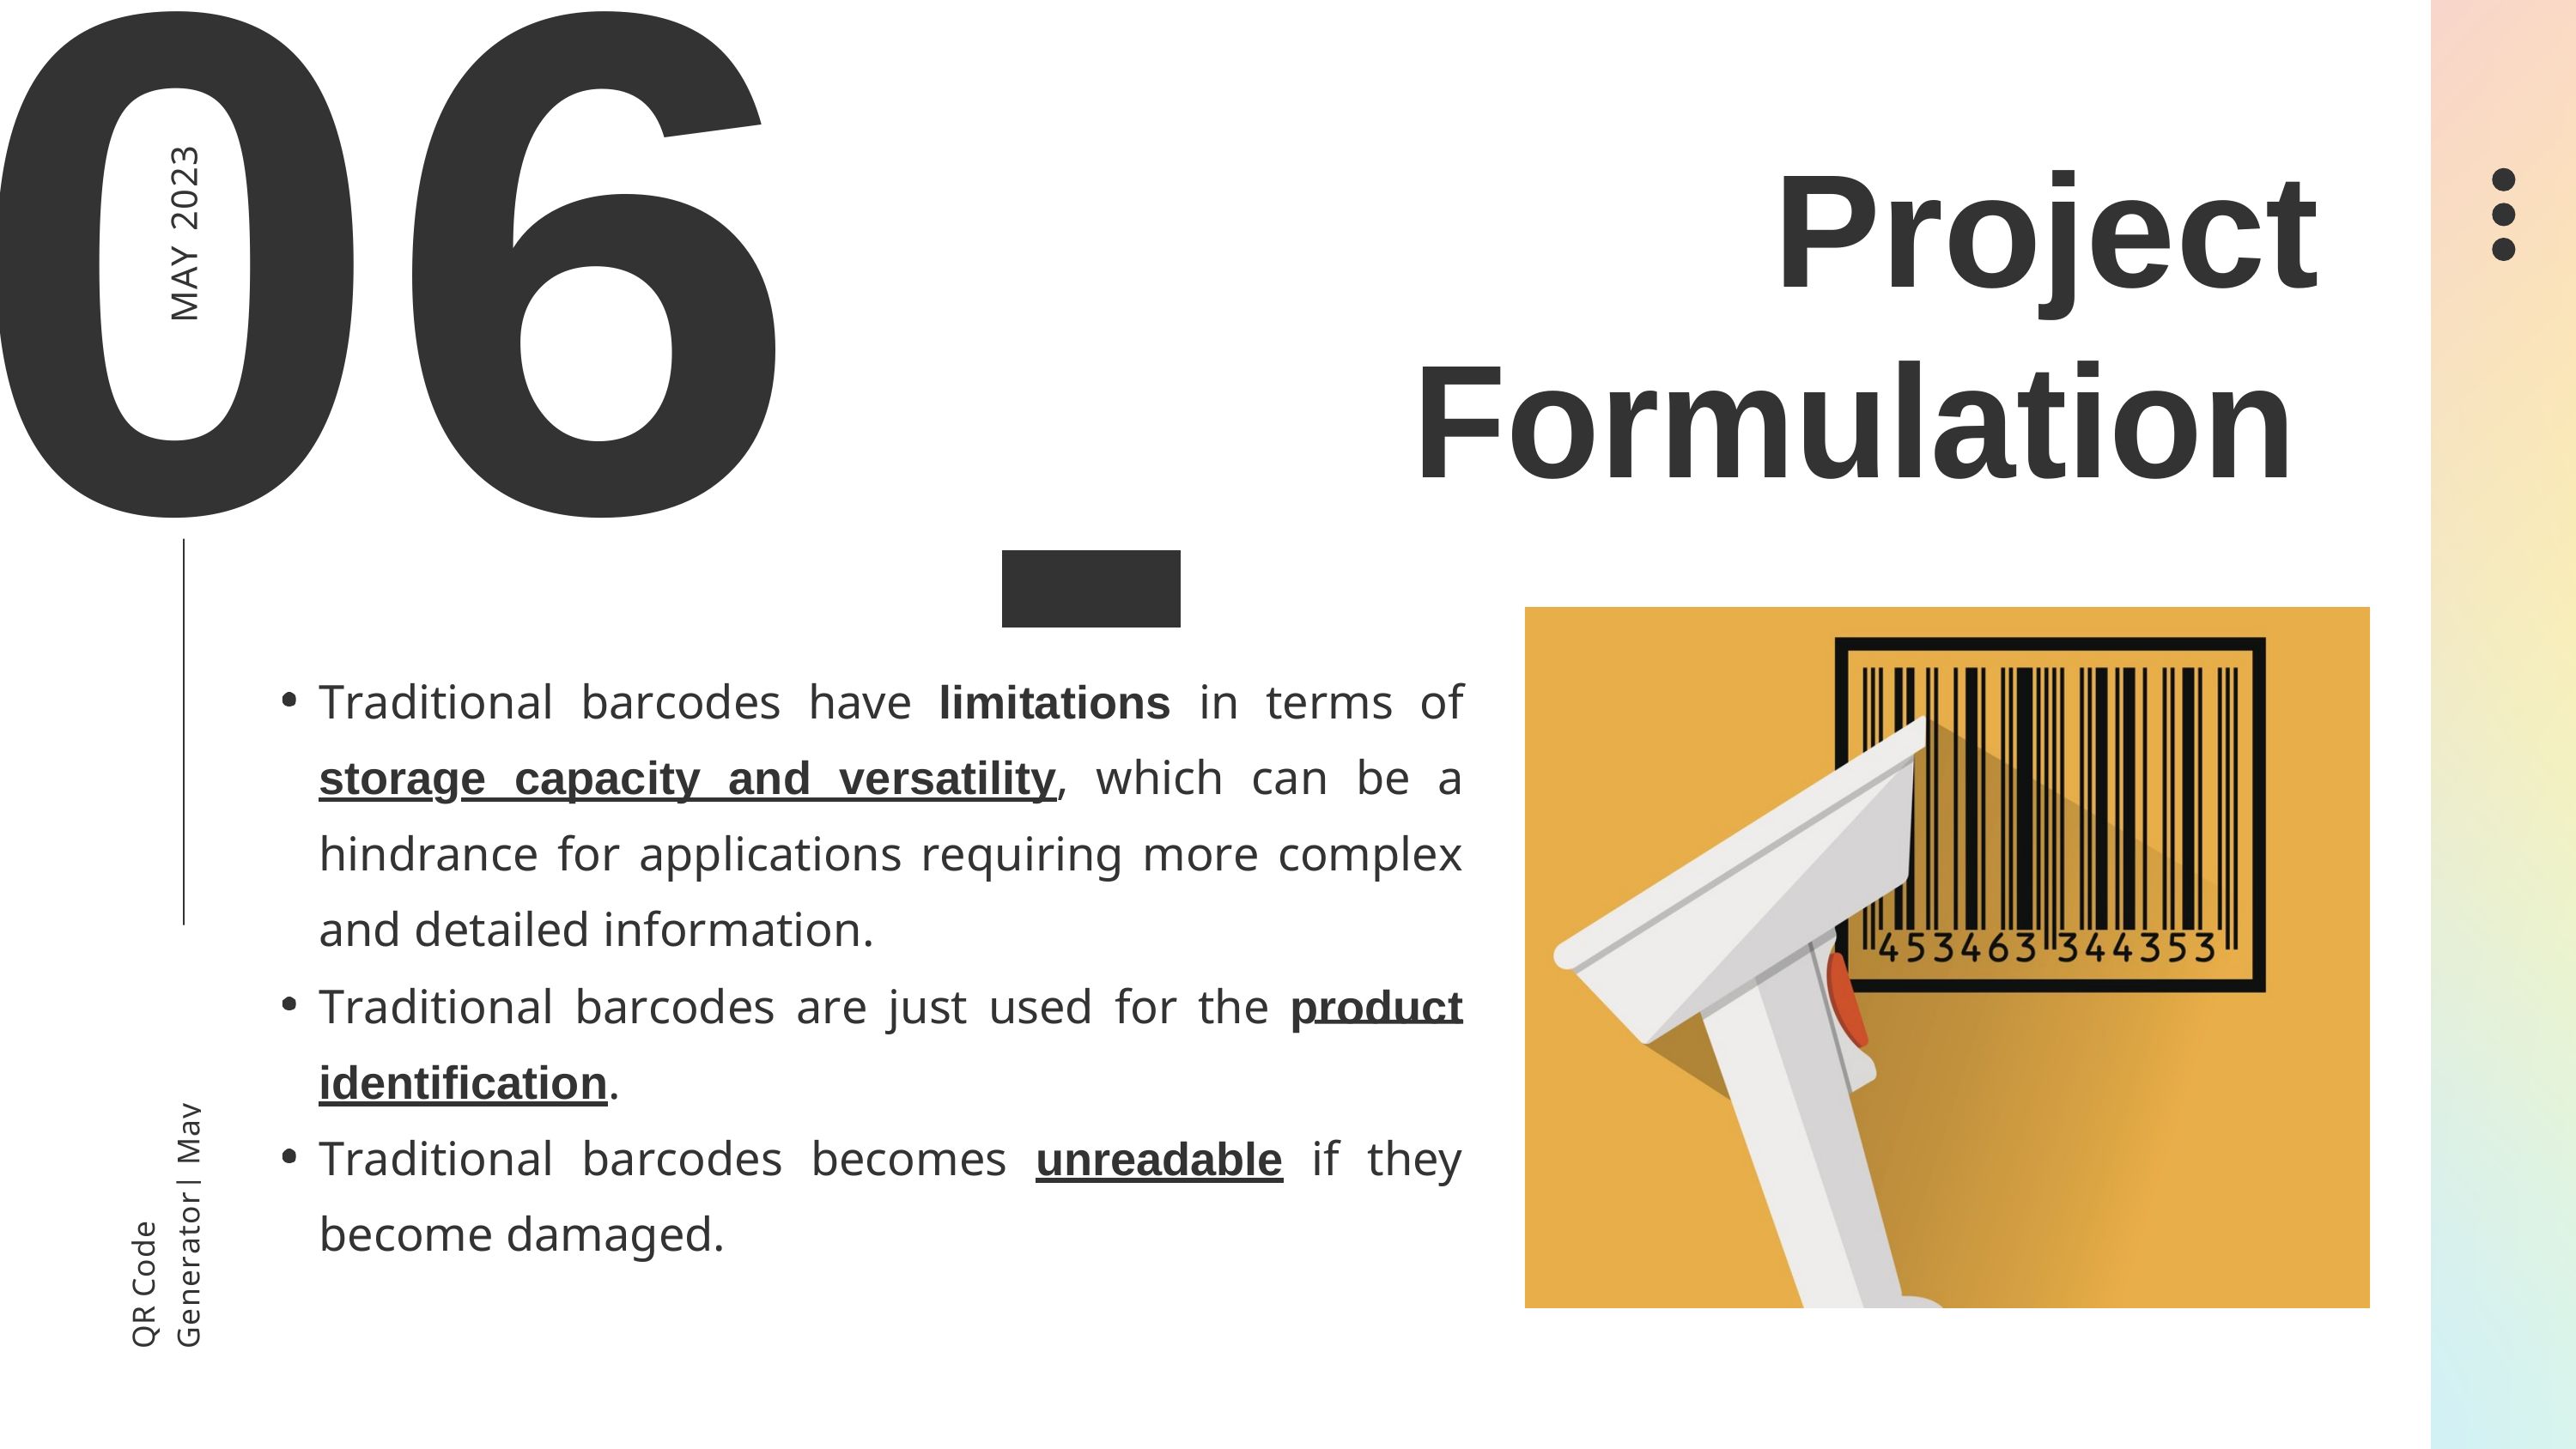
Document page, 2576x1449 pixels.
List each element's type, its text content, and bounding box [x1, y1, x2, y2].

picture [1524, 607, 2371, 1308]
text Traditional barcodes becomes unreadable if they become damaged. [319, 1125, 1463, 1265]
text Traditional barcodes are just used for the product identification. [319, 973, 1463, 1113]
picture [282, 997, 296, 1010]
text 06 [0, 0, 1331, 639]
text Traditional barcodes have limitations in terms of storage capacity and versatility, which can be a hindrance for applications requiring more complex and detailed information. [319, 669, 1464, 960]
picture [282, 1149, 296, 1163]
picture [282, 692, 296, 706]
picture [2431, 0, 2576, 1449]
subtitle Project [1771, 136, 2321, 321]
